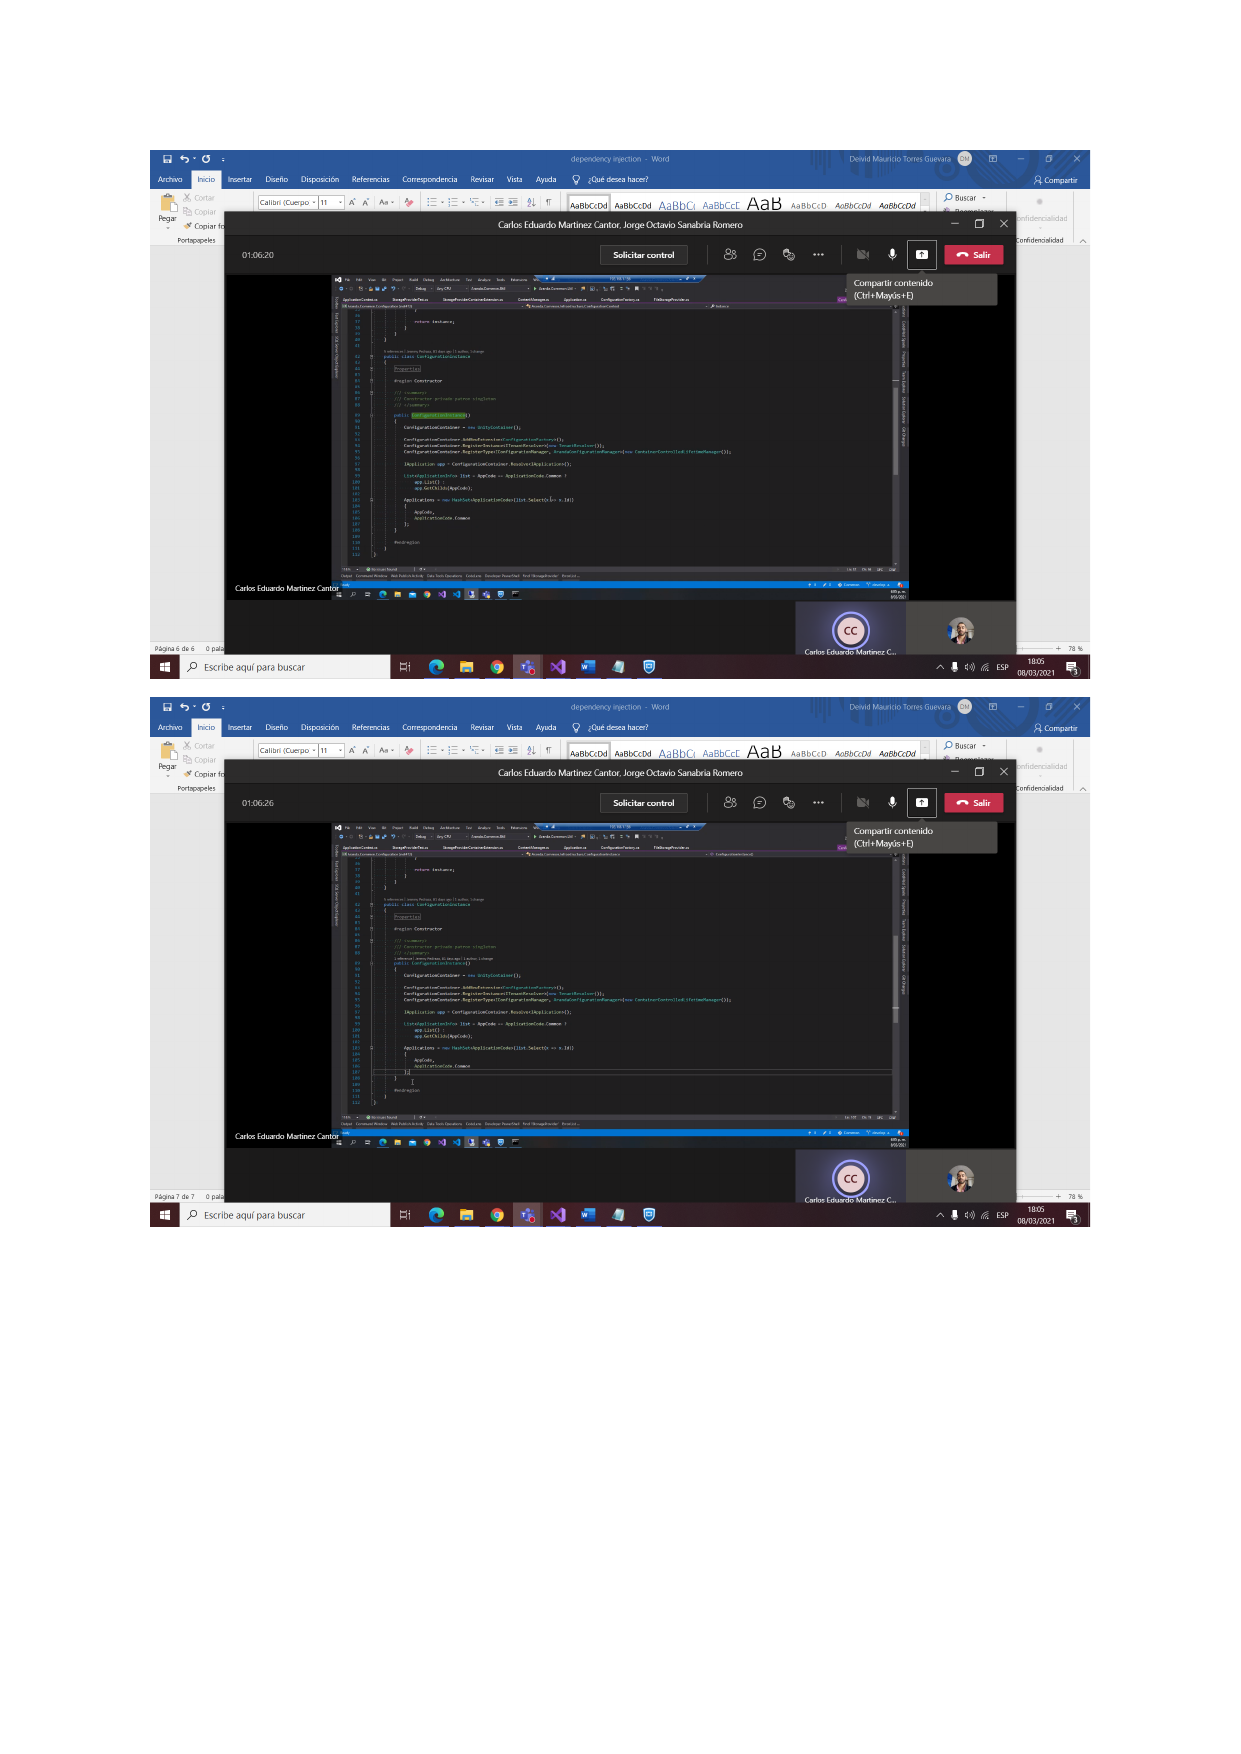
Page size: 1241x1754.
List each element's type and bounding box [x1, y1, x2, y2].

picture [150, 150, 1091, 679]
picture [150, 697, 1091, 1227]
